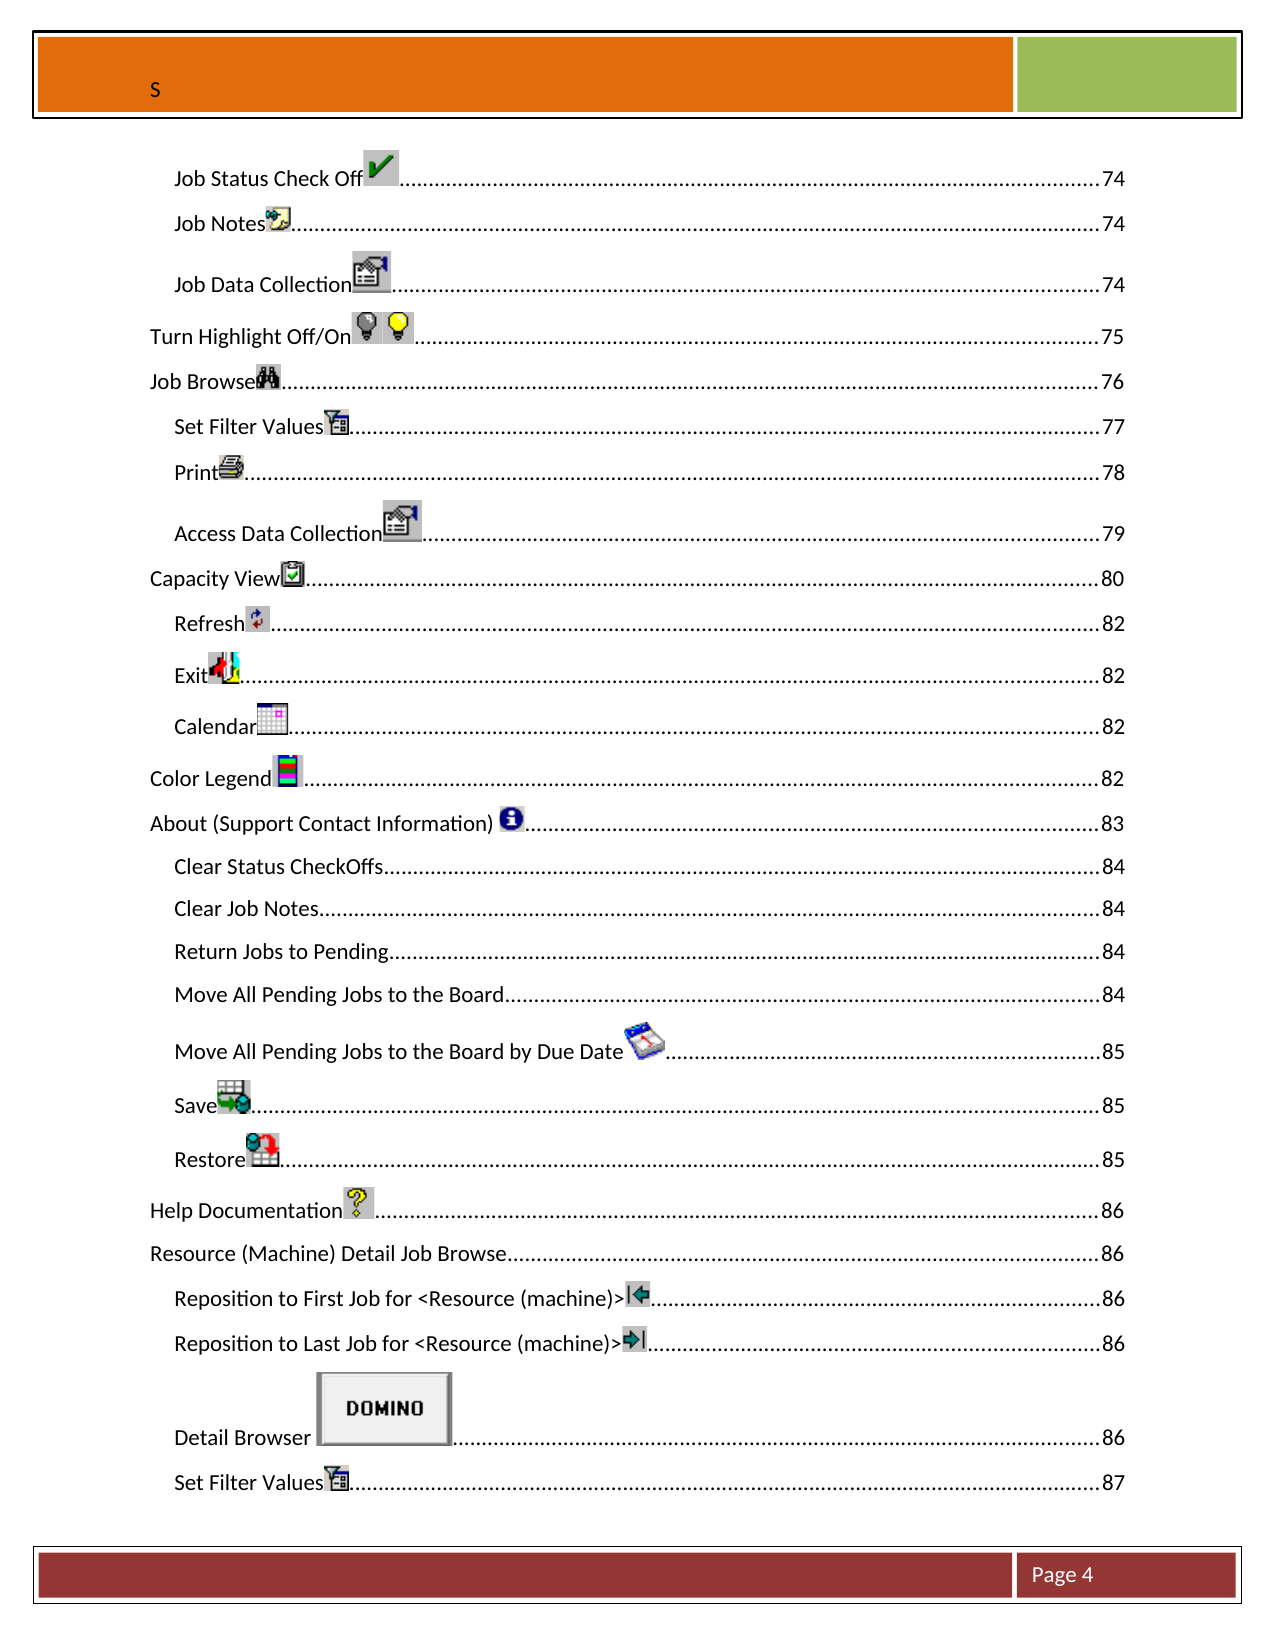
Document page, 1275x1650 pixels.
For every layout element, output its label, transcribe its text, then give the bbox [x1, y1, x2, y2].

text Return Jobs to Pending 84 [173, 937, 1125, 965]
picture [382, 500, 422, 542]
text Job Status Check Off 74 [173, 150, 1125, 192]
text Turn Highlight Off/On 75 [150, 313, 1125, 350]
picture [351, 312, 414, 344]
picture [246, 1133, 280, 1167]
text Job Data Collection 74 [173, 252, 1125, 298]
picture [323, 1465, 349, 1491]
text Move All Pending Jobs to the Board by Due Date 85 [173, 1022, 1125, 1066]
picture [265, 206, 291, 232]
text Refresh 82 [173, 607, 1125, 637]
picture [323, 409, 349, 435]
text Set Filter Values 87 [173, 1466, 1125, 1496]
picture [272, 755, 304, 787]
picture [316, 1372, 453, 1446]
text Clear Status CheckOffs 84 [173, 852, 1125, 880]
text Job Browse 76 [150, 364, 1125, 395]
picture [257, 703, 289, 735]
text Capacity View 80 [150, 562, 1125, 592]
text Save 85 [173, 1080, 1125, 1119]
picture [256, 364, 281, 390]
text Exit 82 [173, 652, 1125, 689]
text Clear Job Notes 84 [173, 894, 1125, 922]
text Calendar 82 [173, 704, 1125, 740]
picture [343, 1187, 375, 1219]
picture [218, 455, 244, 480]
picture [280, 561, 306, 587]
picture [363, 150, 400, 186]
text Detail Browser 86 [173, 1372, 1125, 1451]
text Restore 85 [173, 1134, 1125, 1173]
picture [622, 1326, 648, 1352]
text Reposition to Last Job for <Resource (machine)> 86 [173, 1327, 1125, 1357]
picture [245, 606, 271, 632]
text Access Data Collection 79 [173, 500, 1125, 547]
picture [499, 806, 525, 832]
picture [625, 1281, 651, 1307]
text Help Documentation 86 [150, 1187, 1125, 1224]
text Reposition to First Job for <Resource (machine)> 86 [173, 1281, 1125, 1312]
picture [217, 1080, 251, 1114]
picture [208, 652, 240, 684]
text Color Legend 82 [150, 755, 1125, 792]
text Resource (Machine) Detail Job Browse 86 [150, 1239, 1125, 1267]
text About (Support Contact Information) 83 [150, 807, 1125, 837]
text Set Filter Values 77 [173, 410, 1125, 440]
text Move All Pending Jobs to the Board 84 [173, 980, 1125, 1008]
text Job Notes 74 [173, 206, 1125, 237]
text Print 78 [173, 455, 1125, 486]
picture [624, 1022, 665, 1060]
picture [352, 251, 392, 293]
